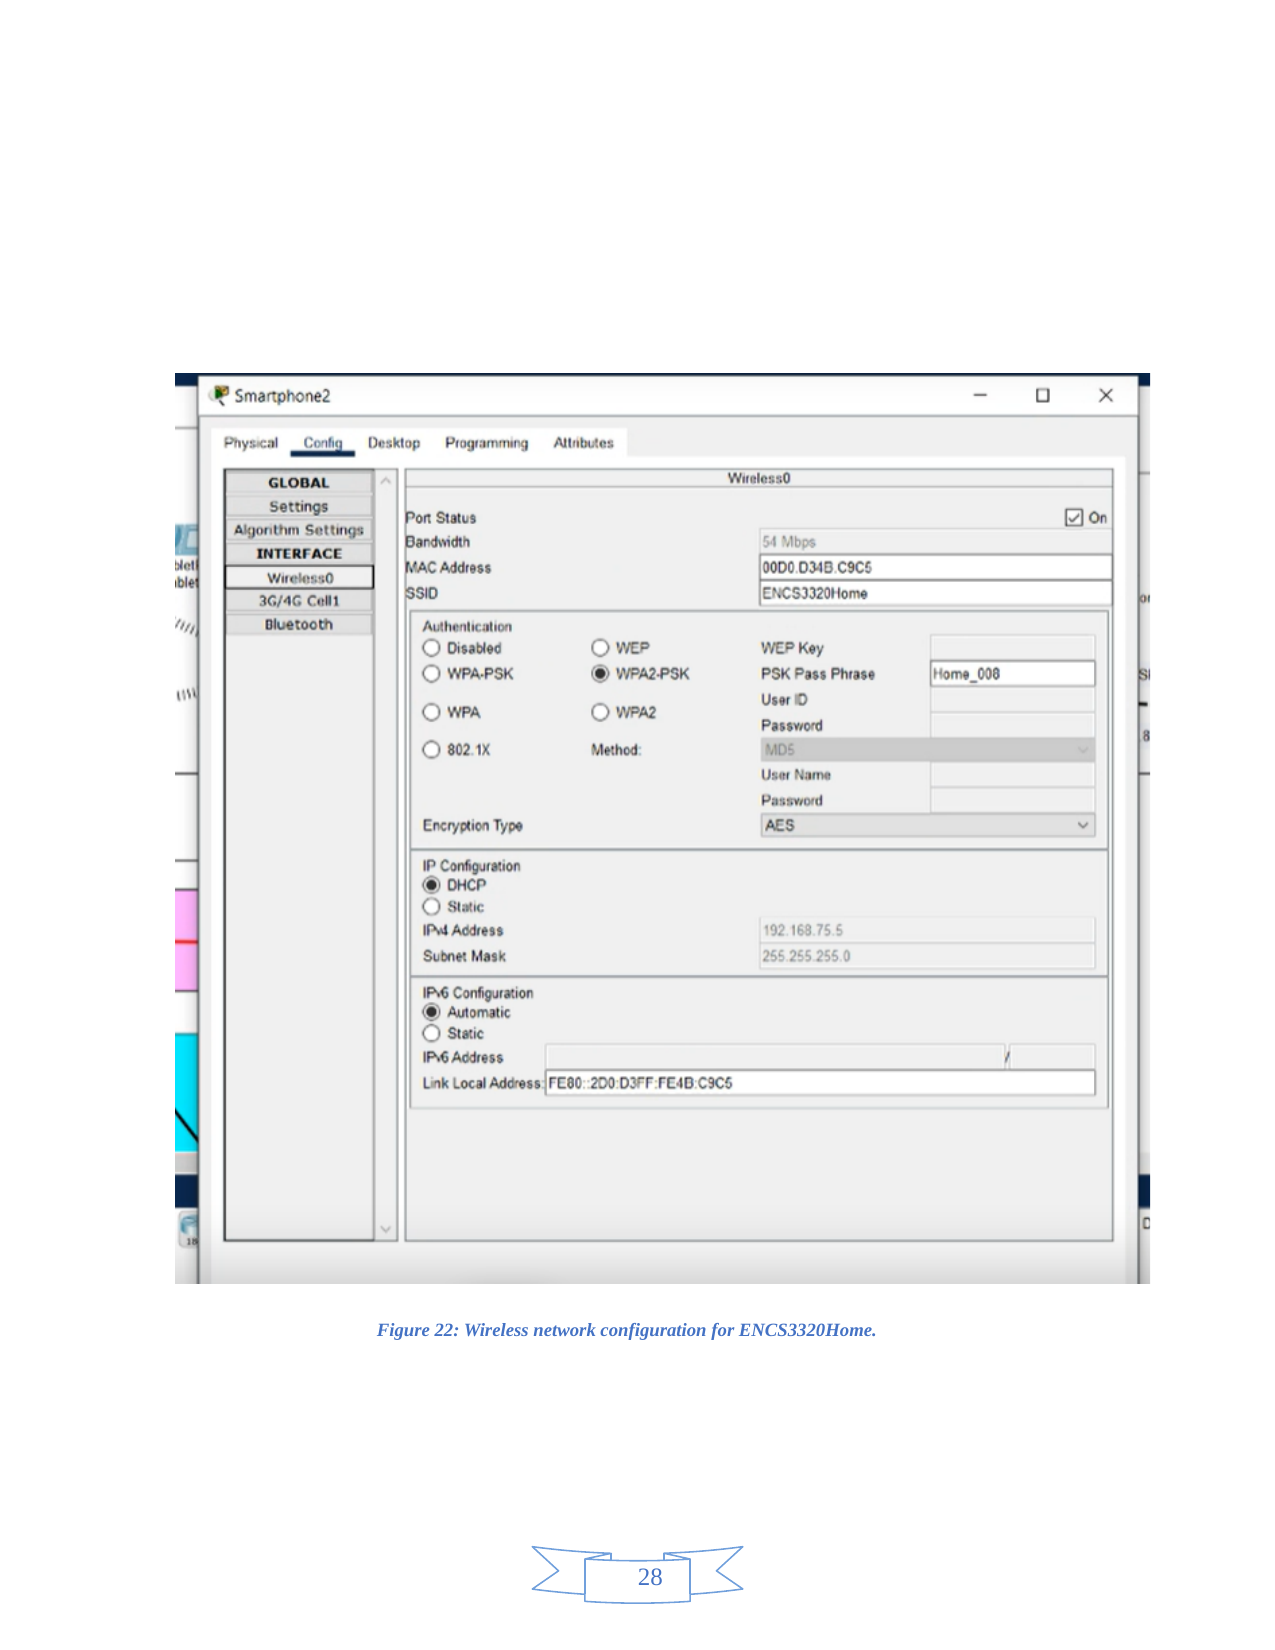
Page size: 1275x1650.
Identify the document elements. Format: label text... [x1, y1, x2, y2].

picture [175, 373, 1150, 1284]
text Figure 22: Wireless network configuration for ENCS3320Home. [175, 1318, 1125, 1340]
